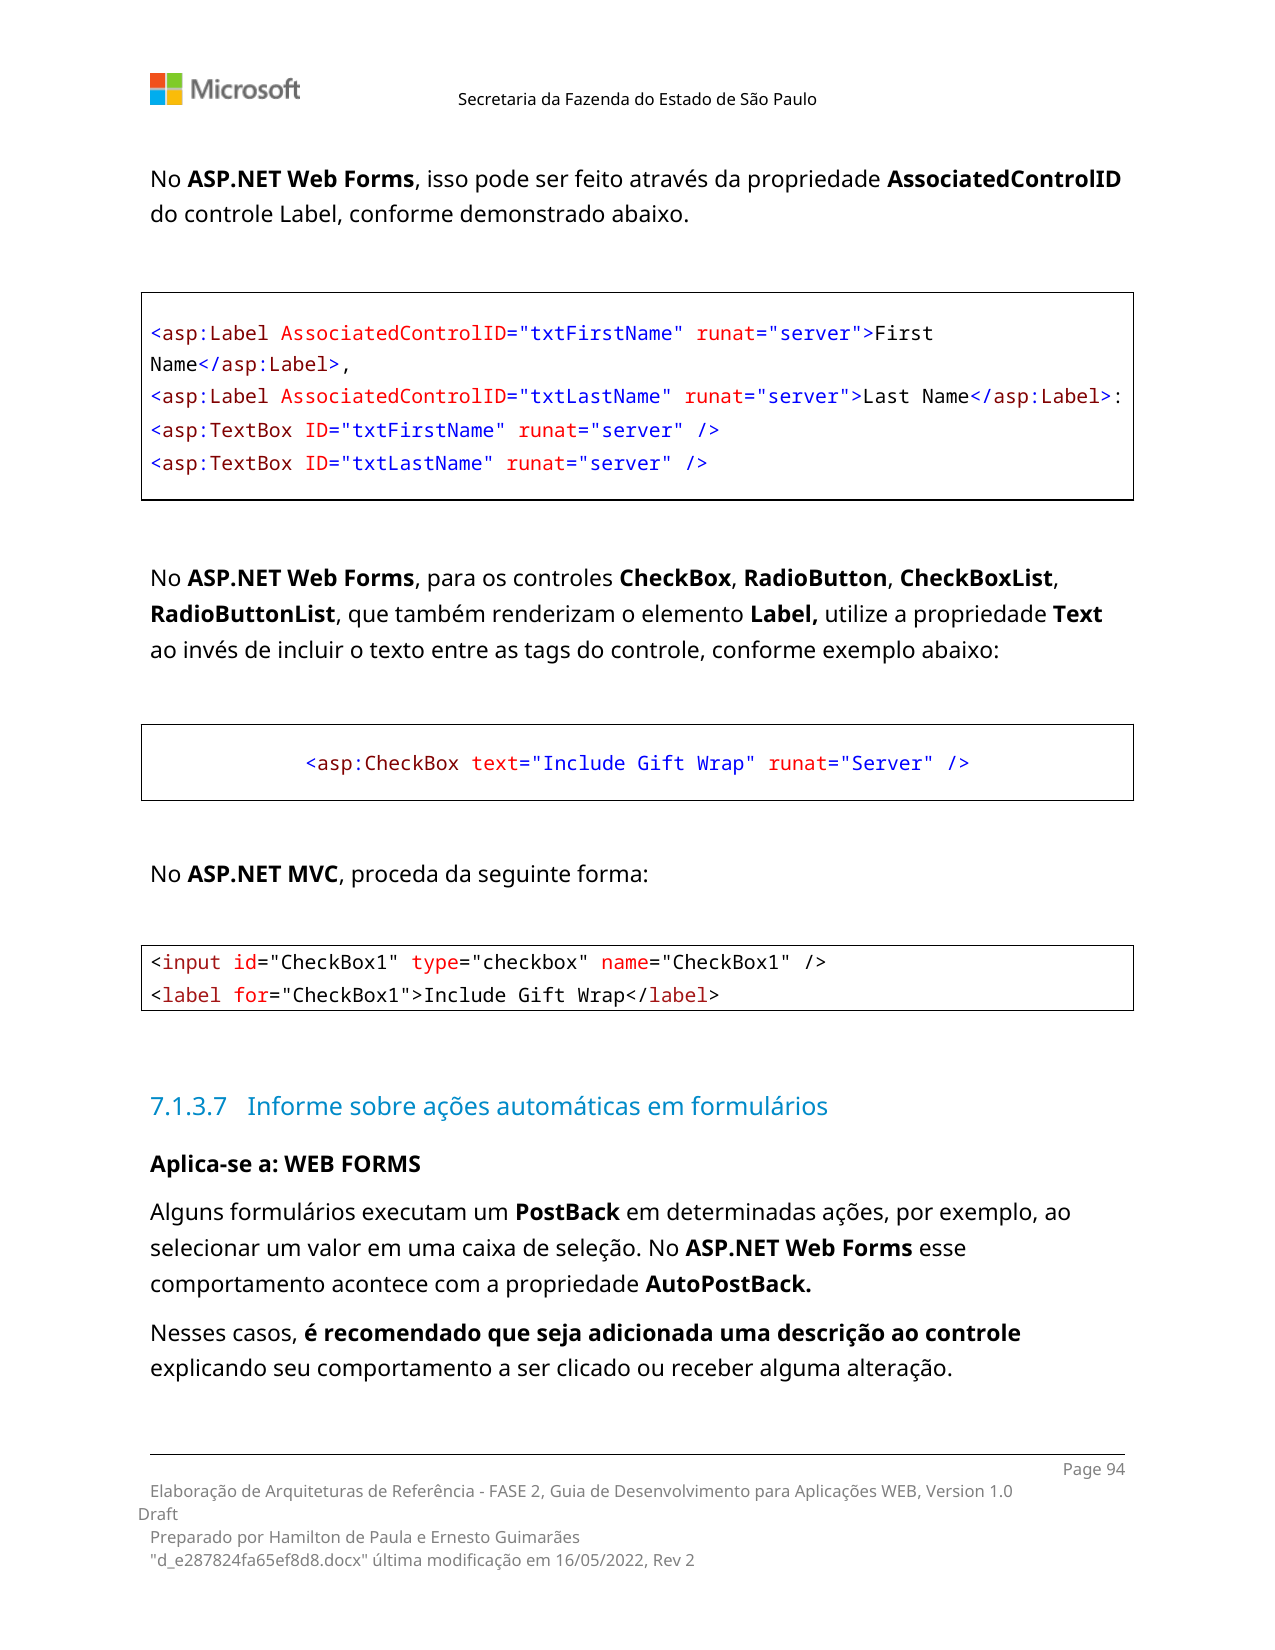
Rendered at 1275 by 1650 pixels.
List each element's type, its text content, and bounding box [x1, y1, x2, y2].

text <label for="CheckBox1">Include Gift Wrap</label> [142, 978, 1133, 1010]
text <input id="CheckBox1" type="checkbox" name="CheckBox1" /> [142, 946, 1133, 975]
text Informe sobre ações automáticas em formulários [150, 1089, 1125, 1123]
text <asp:TextBox ID="txtFirstName" runat="server" /> [142, 413, 1133, 443]
text Aplica-se a: WEB FORMS [150, 1148, 1125, 1179]
text Nesses casos, é recomendado que seja adicionada uma descrição ao controle explicando seu comportamento a ser clicado ou receber alguma alteração. [150, 1316, 1125, 1384]
text No ASP.NET Web Forms, para os controles CheckBox, RadioButton, CheckBoxList, RadioButtonList, que também renderizam o elemento Label, utilize a propriedade Text ao invés de incluir o texto entre as tags do controle, conforme exemplo abaixo: [150, 562, 1125, 665]
text <asp:Label AssociatedControlID="txtLastName" runat="server">Last Name</asp:Label>: [142, 380, 1133, 410]
text No ASP.NET Web Forms, isso pode ser feito através da propriedade AssociatedControlID do controle Label, conforme demonstrado abaixo. [150, 162, 1125, 230]
text Alguns formulários executam um PostBack em determinadas ações, por exemplo, ao selecionar um valor em uma caixa de seleção. No ASP.NET Web Forms esse comportamento acontece com a propriedade AutoPostBack. [150, 1196, 1125, 1299]
text <asp:CheckBox text="Include Gift Wrap" runat="Server" /> [142, 725, 1133, 800]
picture [150, 73, 300, 106]
text No ASP.NET MVC, proceda da seguinte forma: [150, 857, 1125, 889]
text <asp:TextBox ID="txtLastName" runat="server" /> [142, 446, 1133, 499]
text <asp:Label AssociatedControlID="txtFirstName" runat="server">First Name</asp:Label>, [142, 316, 1133, 377]
